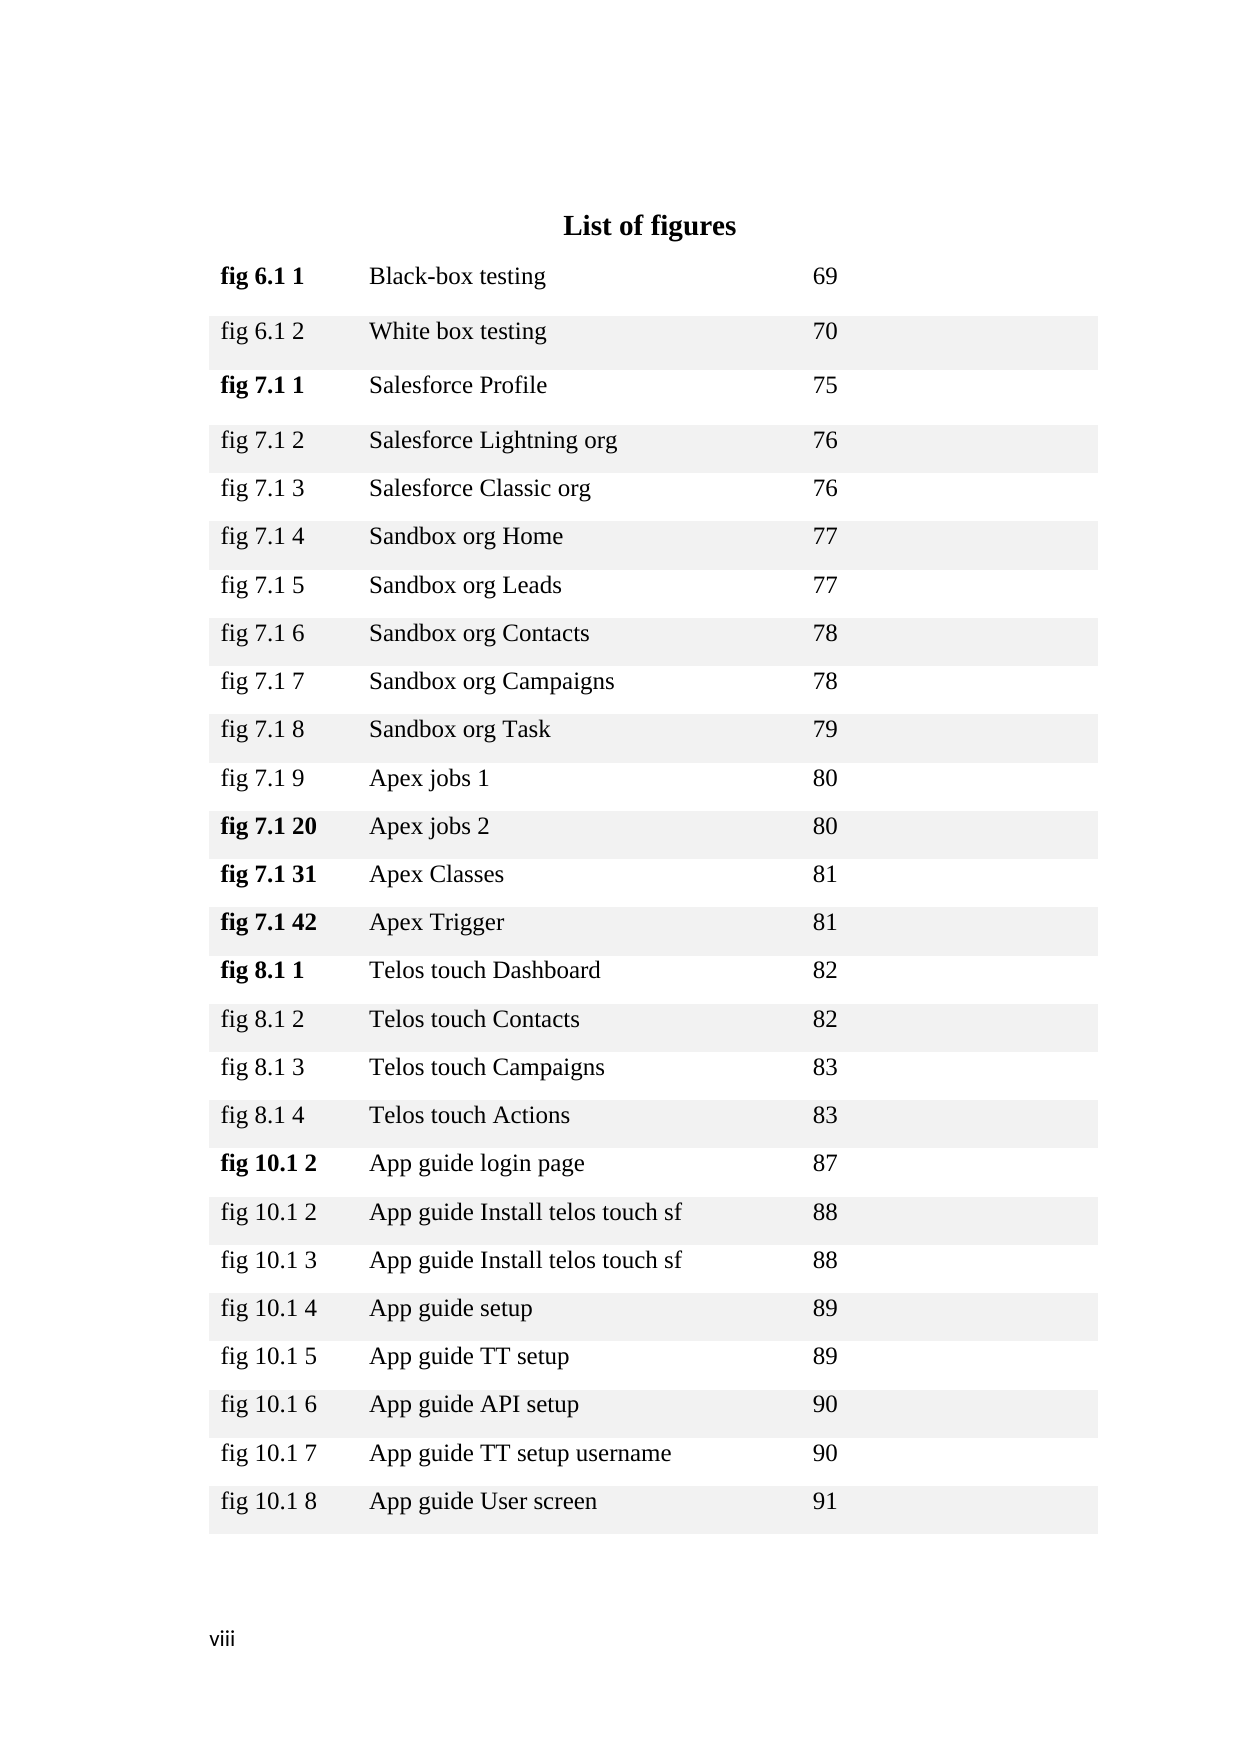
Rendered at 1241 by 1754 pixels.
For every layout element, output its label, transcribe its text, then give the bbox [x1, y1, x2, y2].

table_cell fig 7.1 7 [209, 666, 358, 714]
table_cell Apex Trigger [358, 907, 801, 956]
table_cell 78 [801, 666, 1098, 714]
table_cell 77 [801, 570, 1098, 618]
table_cell fig 10.1 8 [209, 1486, 358, 1534]
table_cell fig 7.1 9 [209, 763, 358, 811]
table_cell fig 7.1 31 [209, 859, 358, 907]
table_cell 82 [801, 956, 1098, 1004]
table_cell fig 7.1 8 [209, 714, 358, 763]
table_cell fig 7.1 5 [209, 570, 358, 618]
text List of figures [209, 208, 1090, 242]
table_cell Salesforce Lightning org [358, 425, 801, 473]
table_cell fig 7.1 2 [209, 425, 358, 473]
table_cell fig 10.1 6 [209, 1390, 358, 1438]
table_cell Sandbox org Home [358, 521, 801, 570]
table_cell fig 8.1 2 [209, 1004, 358, 1052]
table_header 69 [801, 261, 1098, 316]
table_cell fig 7.1 20 [209, 811, 358, 859]
table_cell fig 7.1 6 [209, 618, 358, 666]
table_cell Telos touch Contacts [358, 1004, 801, 1052]
table_cell fig 6.1 2 [209, 316, 358, 370]
table_cell fig 7.1 1 [209, 370, 358, 425]
table_cell 89 [801, 1341, 1098, 1389]
table_cell White box testing [358, 316, 801, 370]
table_cell Apex jobs 2 [358, 811, 801, 859]
table_cell Telos touch Campaigns [358, 1052, 801, 1100]
table_cell 76 [801, 425, 1098, 473]
table_cell Salesforce Profile [358, 370, 801, 425]
table_cell 87 [801, 1149, 1098, 1197]
table_cell 83 [801, 1100, 1098, 1148]
table_cell fig 10.1 2 [209, 1149, 358, 1197]
table_cell Sandbox org Contacts [358, 618, 801, 666]
table_cell App guide API setup [358, 1390, 801, 1438]
table_cell 80 [801, 763, 1098, 811]
table_header Black-box testing [358, 261, 801, 316]
table_cell Telos touch Dashboard [358, 956, 801, 1004]
table_cell 90 [801, 1438, 1098, 1486]
table_cell 80 [801, 811, 1098, 859]
table_cell 70 [801, 316, 1098, 370]
table_cell fig 7.1 42 [209, 907, 358, 956]
table_cell fig 8.1 4 [209, 1100, 358, 1148]
table_cell App guide User screen [358, 1486, 801, 1534]
table_cell Telos touch Actions [358, 1100, 801, 1148]
table_cell 81 [801, 907, 1098, 956]
table_cell App guide setup [358, 1293, 801, 1341]
table_cell Apex Classes [358, 859, 801, 907]
table_cell App guide TT setup [358, 1341, 801, 1389]
table_cell 81 [801, 859, 1098, 907]
table_cell Apex jobs 1 [358, 763, 801, 811]
table_header fig 6.1 1 [209, 261, 358, 316]
table_cell fig 10.1 3 [209, 1245, 358, 1293]
table_cell 88 [801, 1197, 1098, 1245]
table_cell Sandbox org Task [358, 714, 801, 763]
table_cell 77 [801, 521, 1098, 570]
table_cell fig 7.1 3 [209, 473, 358, 521]
table_cell App guide TT setup username [358, 1438, 801, 1486]
table_cell App guide Install telos touch sf [358, 1197, 801, 1245]
table_cell fig 8.1 1 [209, 956, 358, 1004]
table_cell fig 8.1 3 [209, 1052, 358, 1100]
table_cell 78 [801, 618, 1098, 666]
table_cell fig 10.1 7 [209, 1438, 358, 1486]
table_cell Salesforce Classic org [358, 473, 801, 521]
table_cell 91 [801, 1486, 1098, 1534]
table_cell fig 7.1 4 [209, 521, 358, 570]
table_cell Sandbox org Leads [358, 570, 801, 618]
table_cell 89 [801, 1293, 1098, 1341]
table_cell 75 [801, 370, 1098, 425]
table_cell 79 [801, 714, 1098, 763]
table_cell 90 [801, 1390, 1098, 1438]
table_cell App guide login page [358, 1149, 801, 1197]
table_cell 76 [801, 473, 1098, 521]
table_cell 83 [801, 1052, 1098, 1100]
table_cell fig 10.1 4 [209, 1293, 358, 1341]
table_cell fig 10.1 2 [209, 1197, 358, 1245]
table_cell fig 10.1 5 [209, 1341, 358, 1389]
table_cell App guide Install telos touch sf [358, 1245, 801, 1293]
table_cell 82 [801, 1004, 1098, 1052]
table_cell Sandbox org Campaigns [358, 666, 801, 714]
table_cell 88 [801, 1245, 1098, 1293]
